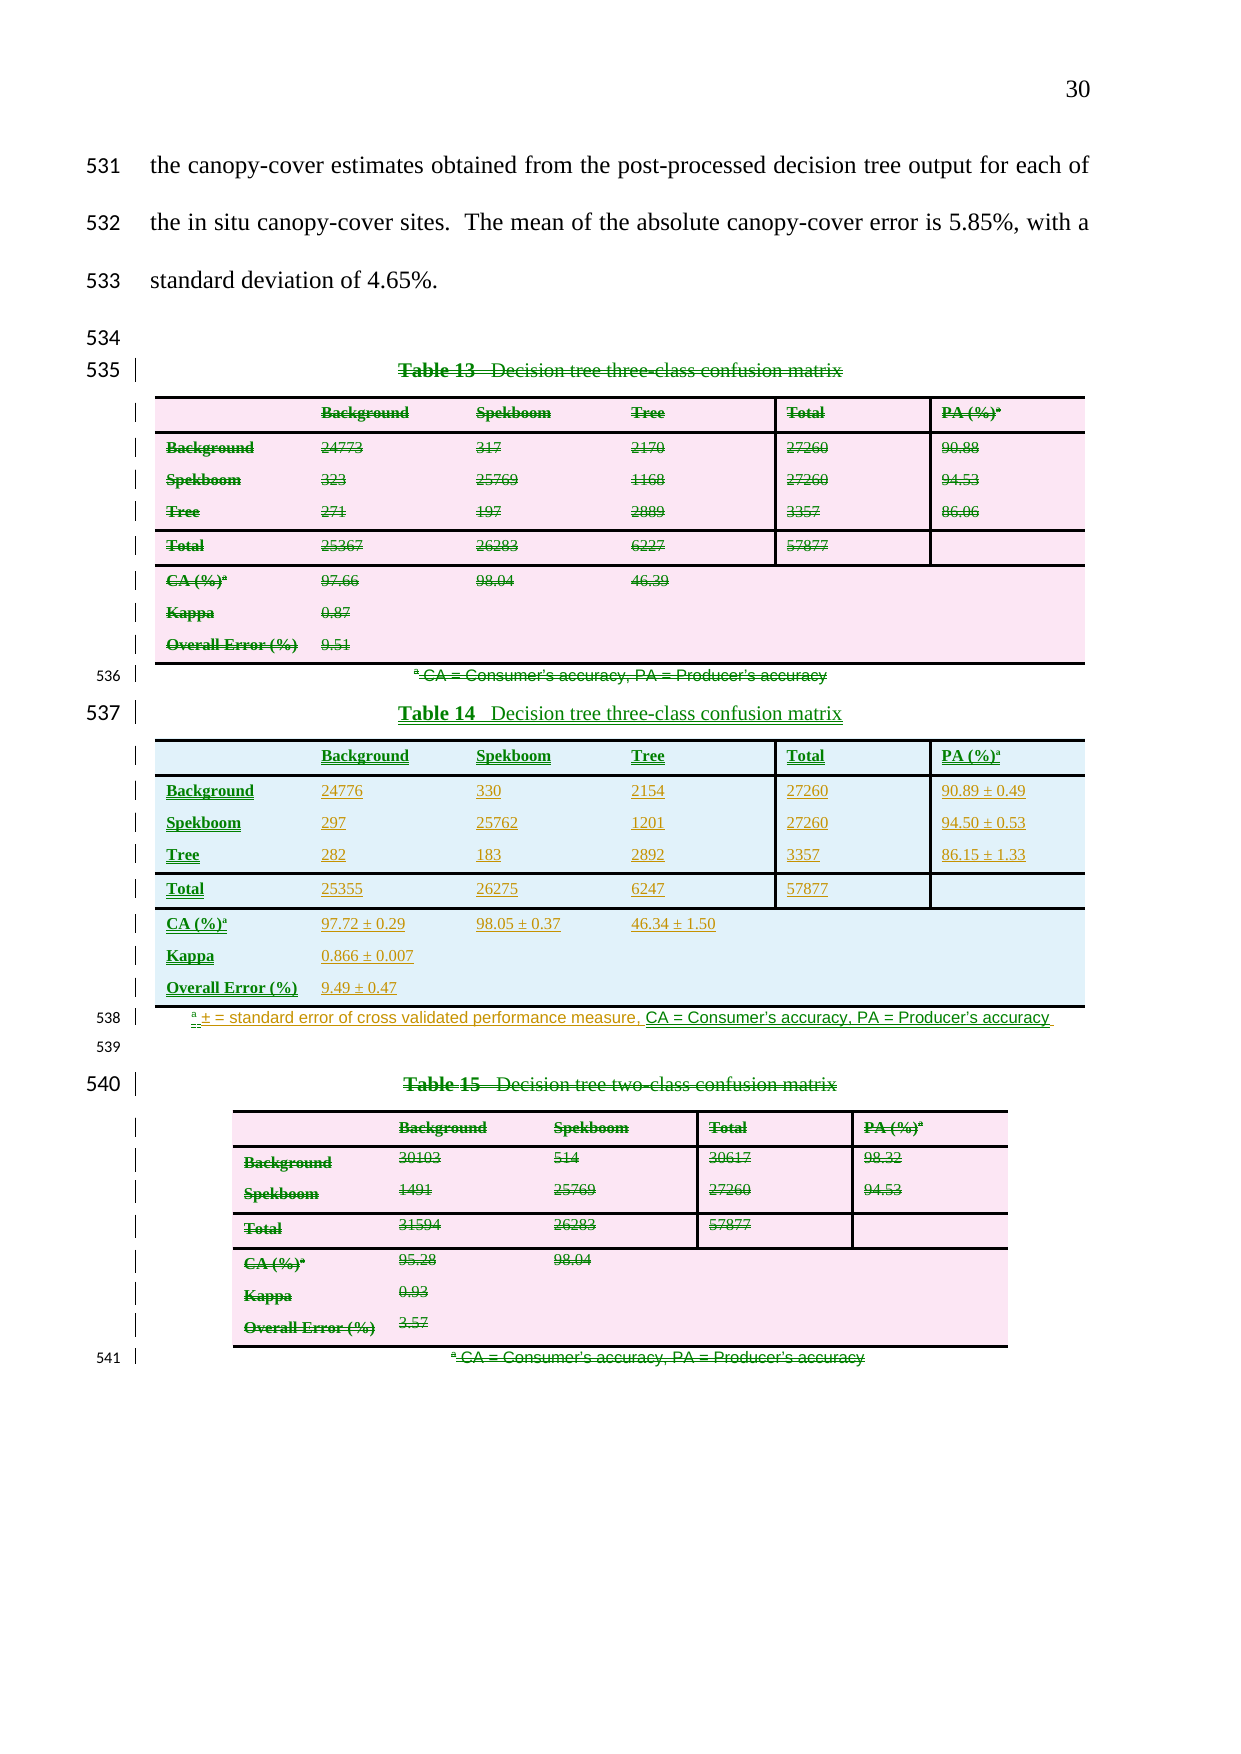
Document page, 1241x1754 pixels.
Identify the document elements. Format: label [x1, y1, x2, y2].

text [150, 150, 1090, 294]
